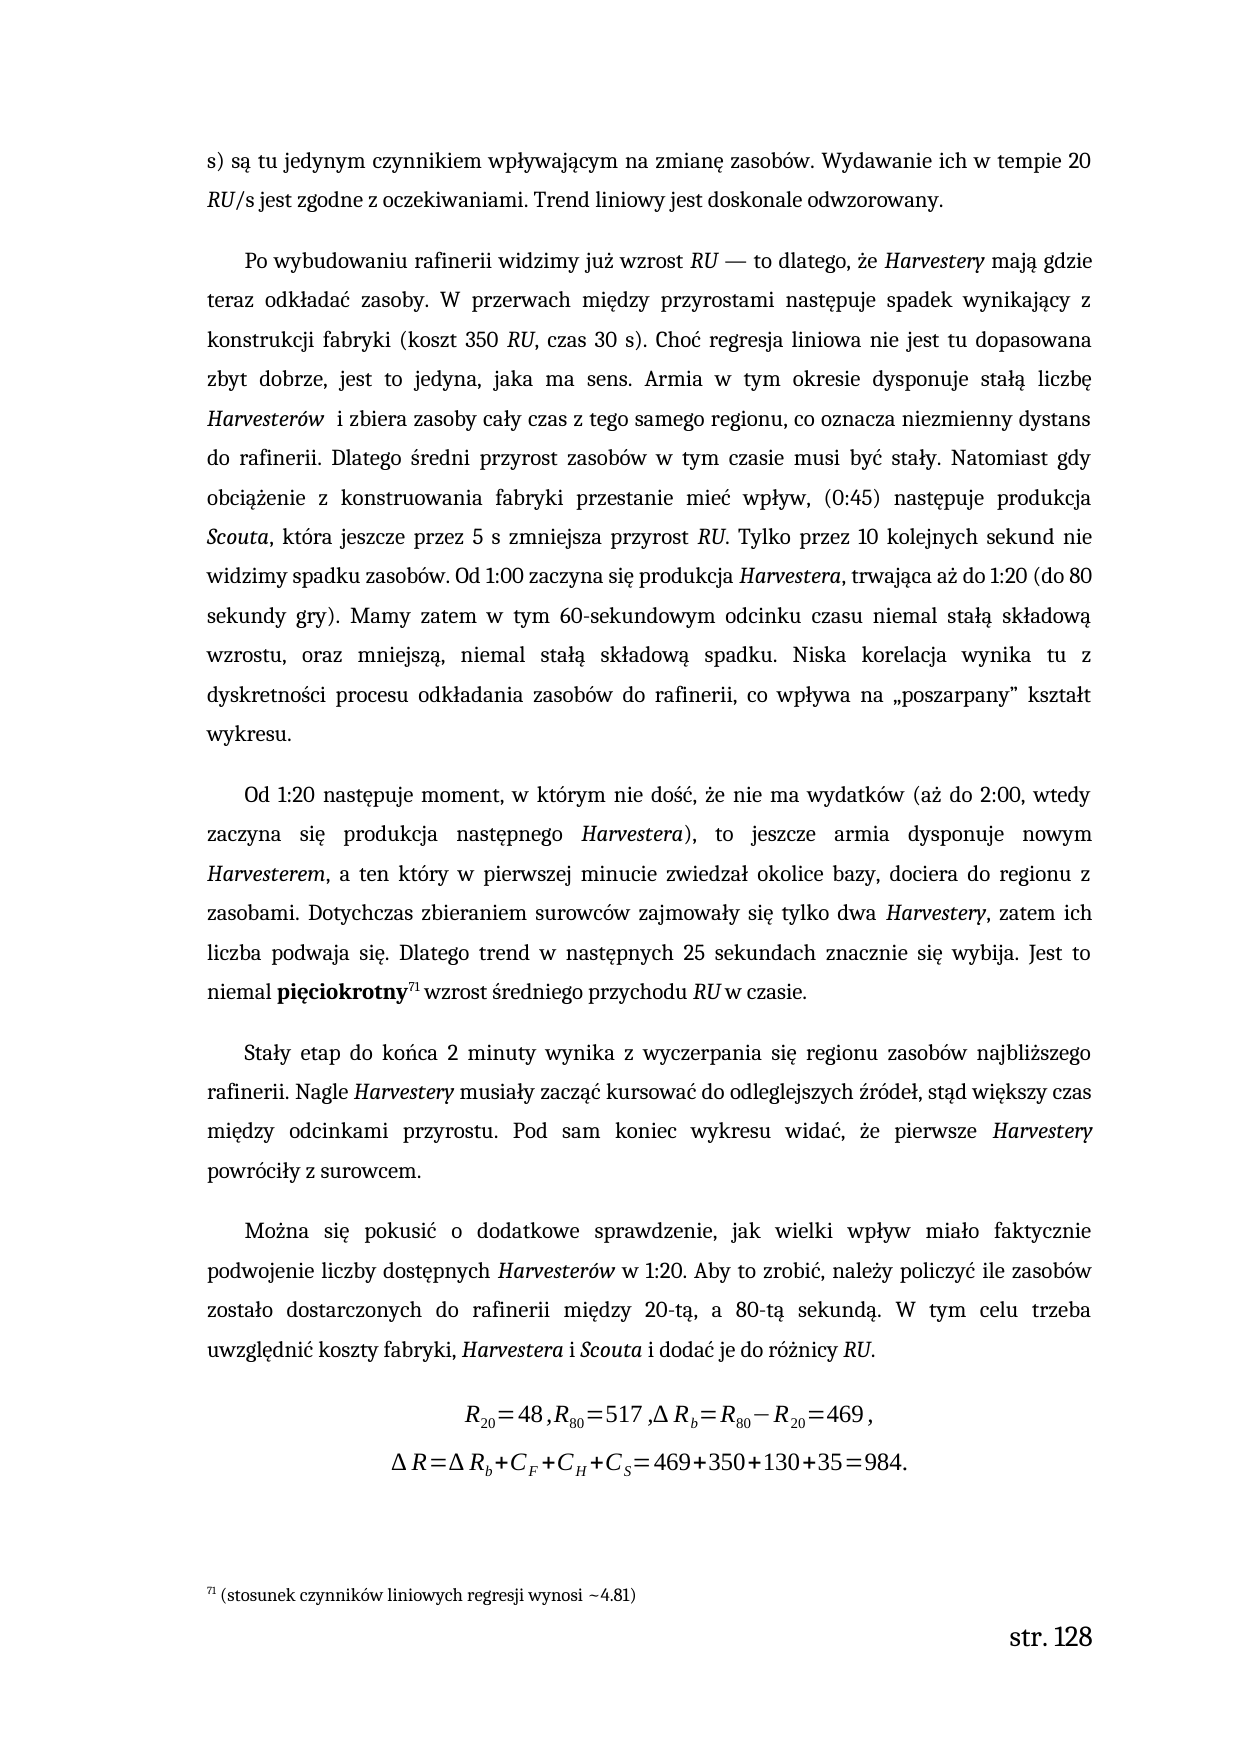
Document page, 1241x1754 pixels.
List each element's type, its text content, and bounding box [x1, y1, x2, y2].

text Można się pokusić o dodatkowe sprawdzenie, jak wielki wpływ miało faktycznie podwojenie liczby dostępnych Harvesterów w 1:20. Aby to zrobić, należy policzyć ile zasobów zostało dostarczonych do rafinerii między 20-tą, a 80-tą sekundą. W tym celu trzeba uwzględnić koszty fabryki, Harvestera i Scouta i dodać je do różnicy RU. [207, 1218, 1092, 1363]
text Od 1:20 następuje moment, w którym nie dość, że nie ma wydatków (aż do 2:00, wtedy zaczyna się produkcja następnego Harvestera), to jeszcze armia dysponuje nowym Harvesterem, a ten który w pierwszej minucie zwiedzał okolice bazy, dociera do regionu z zasobami. Dotychczas zbieraniem surowców zajmowały się tylko dwa Harvestery, zatem ich liczba podwaja się. Dlatego trend w następnych 25 sekundach znacznie się wybija. Jest to niemal pięciokrotny wzrost średniego przychodu RU w czasie. [207, 782, 1092, 1005]
text Stały etap do końca 2 minuty wynika z wyczerpania się regionu zasobów najbliższego rafinerii. Nagle Harvestery musiały zacząć kursować do odleglejszych źródeł, stąd większy czas między odcinkami przyrostu. Pod sam koniec wykresu widać, że pierwsze Harvestery powróciły z surowcem. [207, 1039, 1092, 1184]
text Po wybudowaniu rafinerii widzimy już wzrost RU — to dlatego, że Harvestery mają gdzie teraz odkładać zasoby. W przerwach między przyrostami następuje spadek wynikający z konstrukcji fabryki (koszt 350 RU, czas 30 s). Choć regresja liniowa nie jest tu dopasowana zbyt dobrze, jest to jedyna, jaka ma sens. Armia w tym okresie dysponuje stałą liczbę Harvesterów i zbiera zasoby cały czas z tego samego regionu, co oznacza niezmienny dystans do rafinerii. Dlatego średni przyrost zasobów w tym czasie musi być stały. Natomiast gdy obciążenie z konstruowania fabryki przestanie mieć wpływ, (0:45) następuje produkcja Scouta, która jeszcze przez 5 s zmniejsza przyrost RU. Tylko przez 10 kolejnych sekund nie widzimy spadku zasobów. Od 1:00 zaczyna się produkcja Harvestera, trwająca aż do 1:20 (do 80 sekundy gry). Mamy zatem w tym 60-sekundowym odcinku czasu niemal stałą składową wzrostu, oraz mniejszą, niemal stałą składową spadku. Niska korelacja wynika tu z dyskretności procesu odkładania zasobów do rafinerii, co wpływa na „poszarpany” kształt wykresu. [207, 247, 1092, 748]
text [207, 148, 1092, 213]
